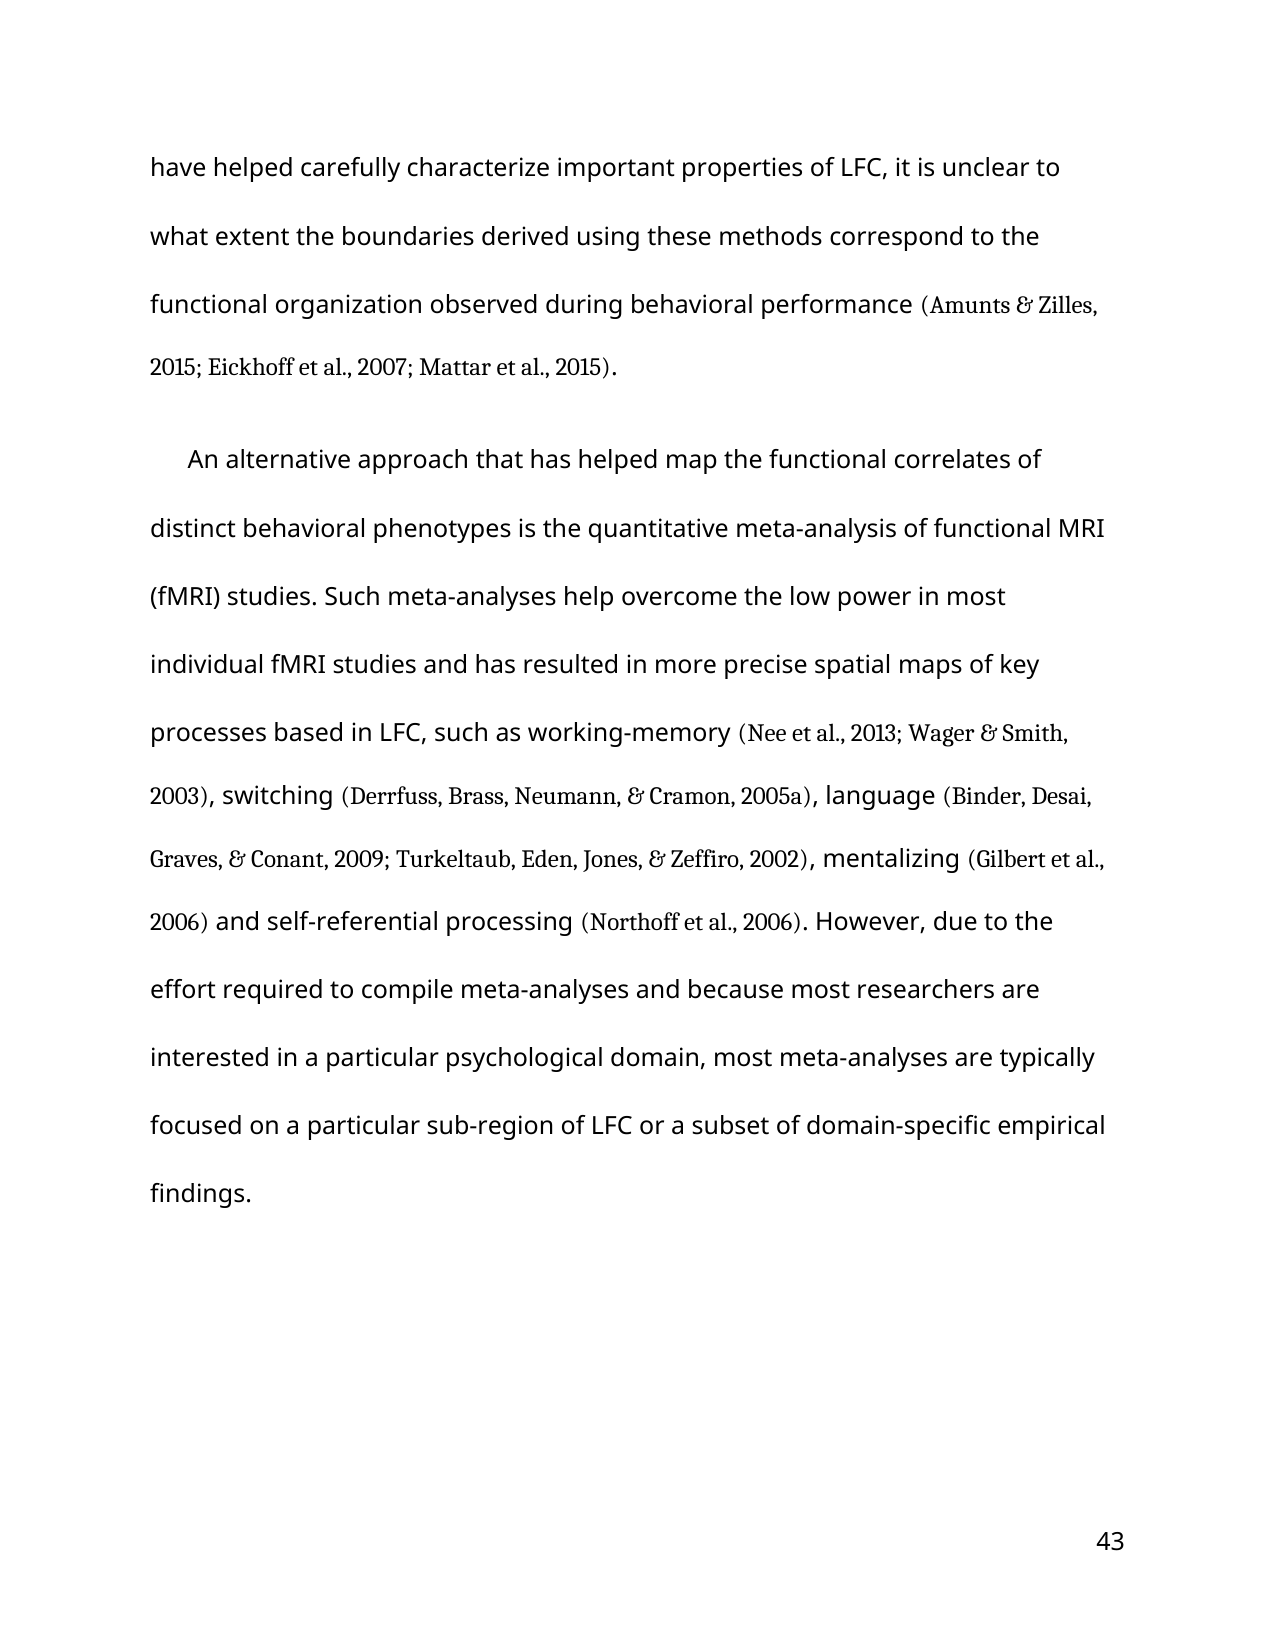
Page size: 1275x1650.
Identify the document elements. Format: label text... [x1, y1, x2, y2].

text An alternative approach that has helped map the functional correlates of distinct behavioral phenotypes is the quantitative meta-analysis of functional MRI (fMRI) studies. Such meta-analyses help overcome the low power in most individual fMRI studies and has resulted in more precise spatial maps of key processes based in LFC, such as working-memory (Nee et al., 2013; Wager & Smith, 2003), switching (Derrfuss, Brass, Neumann, & Cramon, 2005a), language (Binder, Desai, Graves, & Conant, 2009; Turkeltaub, Eden, Jones, & Zeffiro, 2002), mentalizing (Gilbert et al., 2006) and self-referential processing (Northoff et al., 2006). However, due to the effort required to compile meta-analyses and because most researchers are interested in a particular psychological domain, most meta-analyses are typically focused on a particular sub-region of LFC or a subset of domain-specific empirical findings. [150, 442, 1125, 1210]
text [150, 150, 1125, 383]
